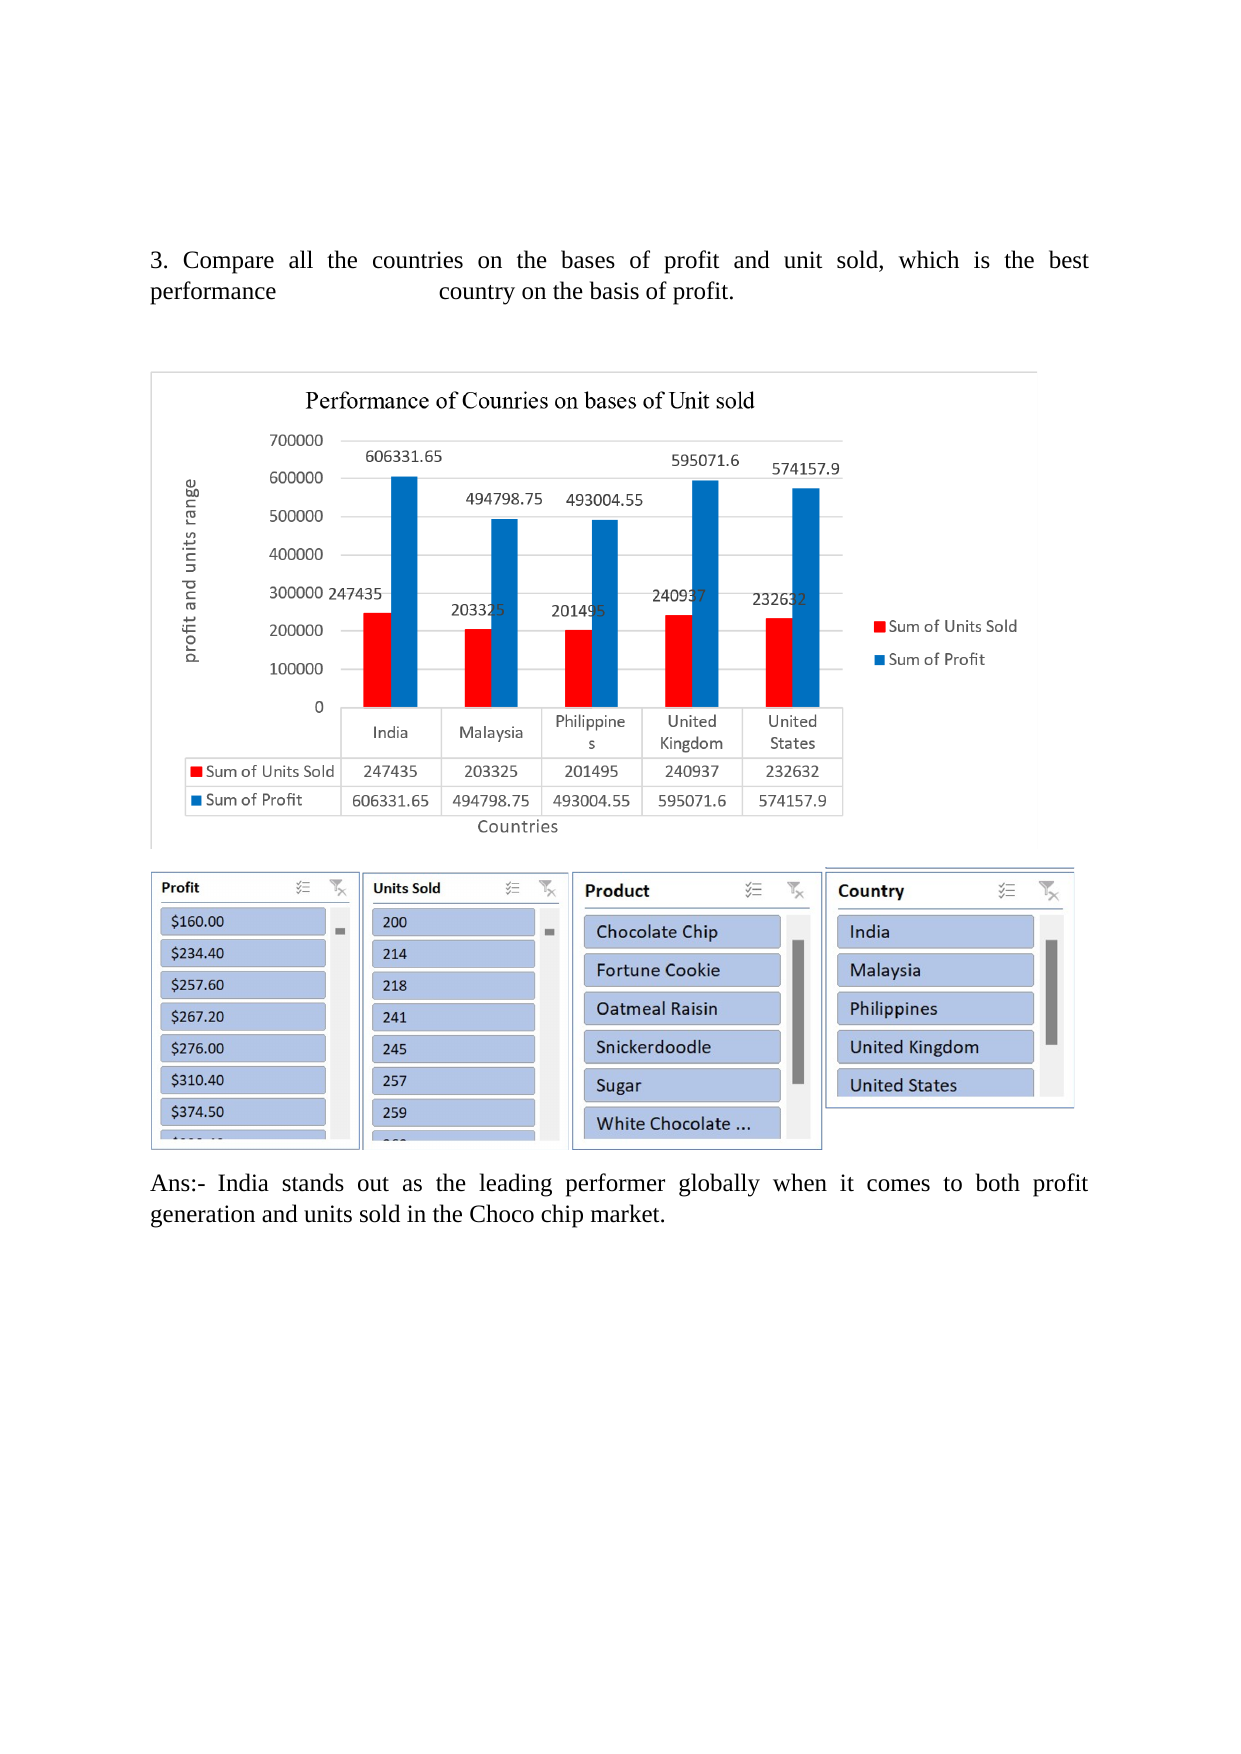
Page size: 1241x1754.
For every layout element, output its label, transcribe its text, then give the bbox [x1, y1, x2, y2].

text Ans:- India stands out as the leading performer globally when it comes to both profit generation and units sold in the Choco chip market. [150, 1168, 1090, 1228]
picture [150, 371, 1038, 849]
text 3. Compare all the countries on the bases of profit and unit sold, which is the best performance country on the basis of profit. [150, 245, 1090, 305]
picture [150, 867, 1075, 1150]
